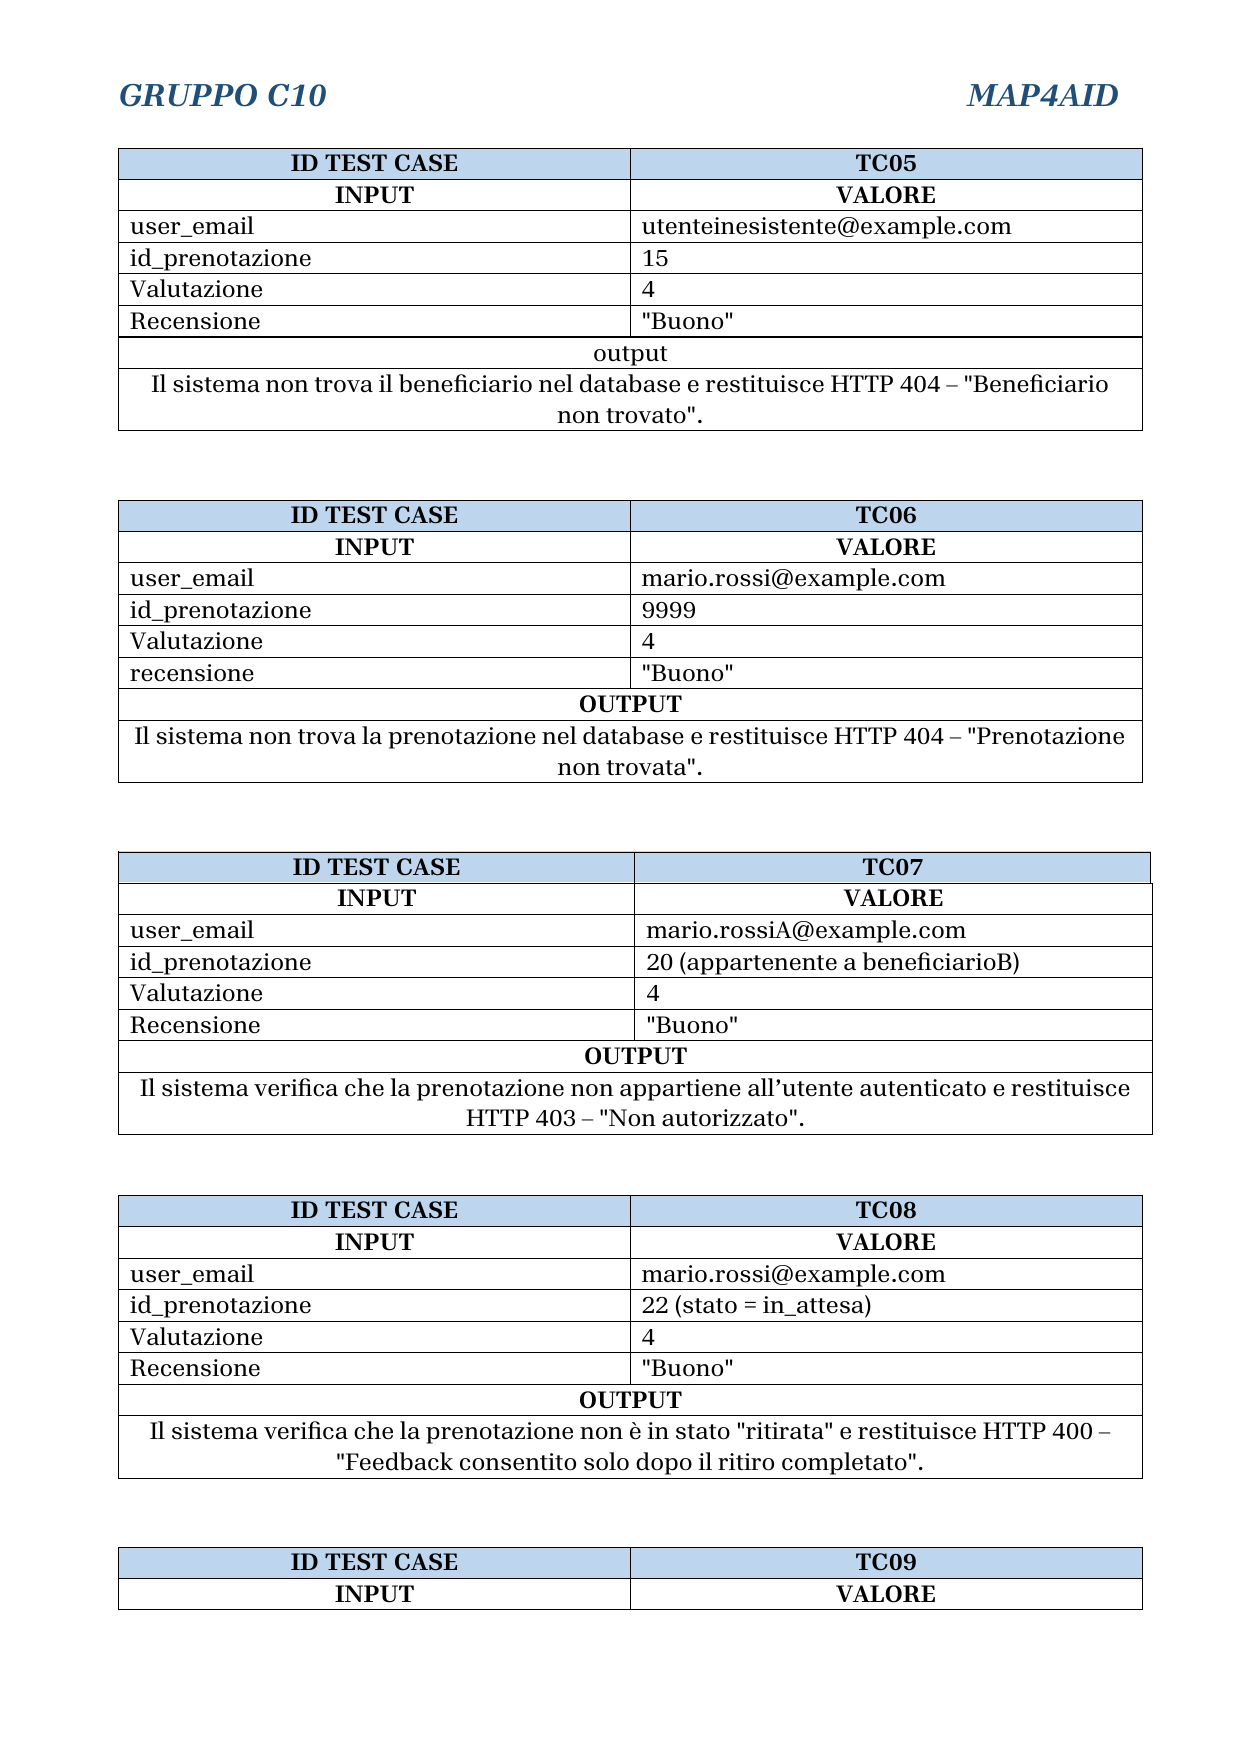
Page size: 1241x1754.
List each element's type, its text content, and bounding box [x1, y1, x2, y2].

table_cell INPUT [119, 884, 634, 914]
table_cell mario.rossi@example.com [631, 563, 1142, 594]
table_cell VALORE [635, 884, 1152, 914]
table_cell INPUT [119, 532, 630, 562]
table_cell Il sistema non trova la prenotazione nel database e restituisce HTTP 404 – "Prenotazione non trovata". [119, 721, 1142, 782]
table_cell Valutazione [119, 626, 630, 657]
table_cell Il sistema verifica che la prenotazione non è in stato "ritirata" e restituisce HTTP 400 – "Feedback consentito solo dopo il ritiro completato". [119, 1416, 1142, 1477]
table_cell output [119, 338, 1142, 368]
table_cell Valutazione [119, 1322, 630, 1352]
table_header TC09 [631, 1548, 1142, 1578]
table_cell "Buono" [631, 1353, 1142, 1384]
table_cell mario.rossiA@example.com [635, 915, 1152, 946]
table_cell 9999 [631, 595, 1142, 625]
table_header TC07 [635, 853, 1150, 882]
table_cell mario.rossi@example.com [631, 1259, 1142, 1289]
table_cell 20 (appartenente a beneficiarioB) [635, 947, 1152, 977]
table_header ID TEST CASE [119, 149, 630, 179]
table_cell 4 [635, 978, 1152, 1009]
table_cell Valutazione [119, 274, 630, 305]
table_cell user_email [119, 563, 630, 594]
table_cell OUTPUT [119, 1041, 1152, 1072]
table_header ID TEST CASE [119, 1548, 630, 1578]
table_cell INPUT [119, 1227, 630, 1257]
table_header TC05 [631, 149, 1142, 179]
table_cell recensione [119, 658, 630, 688]
table_cell 4 [631, 274, 1142, 305]
table_cell OUTPUT [119, 1385, 1142, 1415]
table_header TC08 [631, 1196, 1142, 1226]
table_cell Recensione [119, 1353, 630, 1384]
table_cell Recensione [119, 1010, 634, 1040]
table_cell Recensione [119, 306, 630, 336]
table_cell id_prenotazione [119, 243, 630, 273]
table_cell OUTPUT [119, 689, 1142, 720]
table_cell user_email [119, 915, 634, 946]
table_cell Il sistema non trova il beneficiario nel database e restituisce HTTP 404 – "Beneficiario non trovato". [119, 369, 1142, 430]
table_cell VALORE [631, 1579, 1142, 1609]
table_cell Valutazione [119, 978, 634, 1009]
table_cell user_email [119, 1259, 630, 1289]
table_cell user_email [119, 211, 630, 242]
table_cell VALORE [631, 1227, 1142, 1257]
table_cell Il sistema verifica che la prenotazione non appartiene all’utente autenticato e restituisce HTTP 403 – "Non autorizzato". [119, 1073, 1152, 1134]
table_cell id_prenotazione [119, 1290, 630, 1321]
table_cell id_prenotazione [119, 947, 634, 977]
table_cell VALORE [631, 532, 1142, 562]
table_header TC06 [631, 501, 1142, 531]
table_cell utenteinesistente@example.com [631, 211, 1142, 242]
table_cell 22 (stato = in_attesa) [631, 1290, 1142, 1321]
table_header ID TEST CASE [119, 853, 634, 882]
table_cell 4 [631, 1322, 1142, 1352]
table_header ID TEST CASE [119, 1196, 630, 1226]
table_cell INPUT [119, 180, 630, 210]
table_cell 15 [631, 243, 1142, 273]
table_cell "Buono" [631, 658, 1142, 688]
table_cell INPUT [119, 1579, 630, 1609]
table_cell 4 [631, 626, 1142, 657]
table_cell "Buono" [635, 1010, 1152, 1040]
table_cell id_prenotazione [119, 595, 630, 625]
table_cell VALORE [631, 180, 1142, 210]
table_cell "Buono" [631, 306, 1142, 336]
table_header ID TEST CASE [119, 501, 630, 531]
